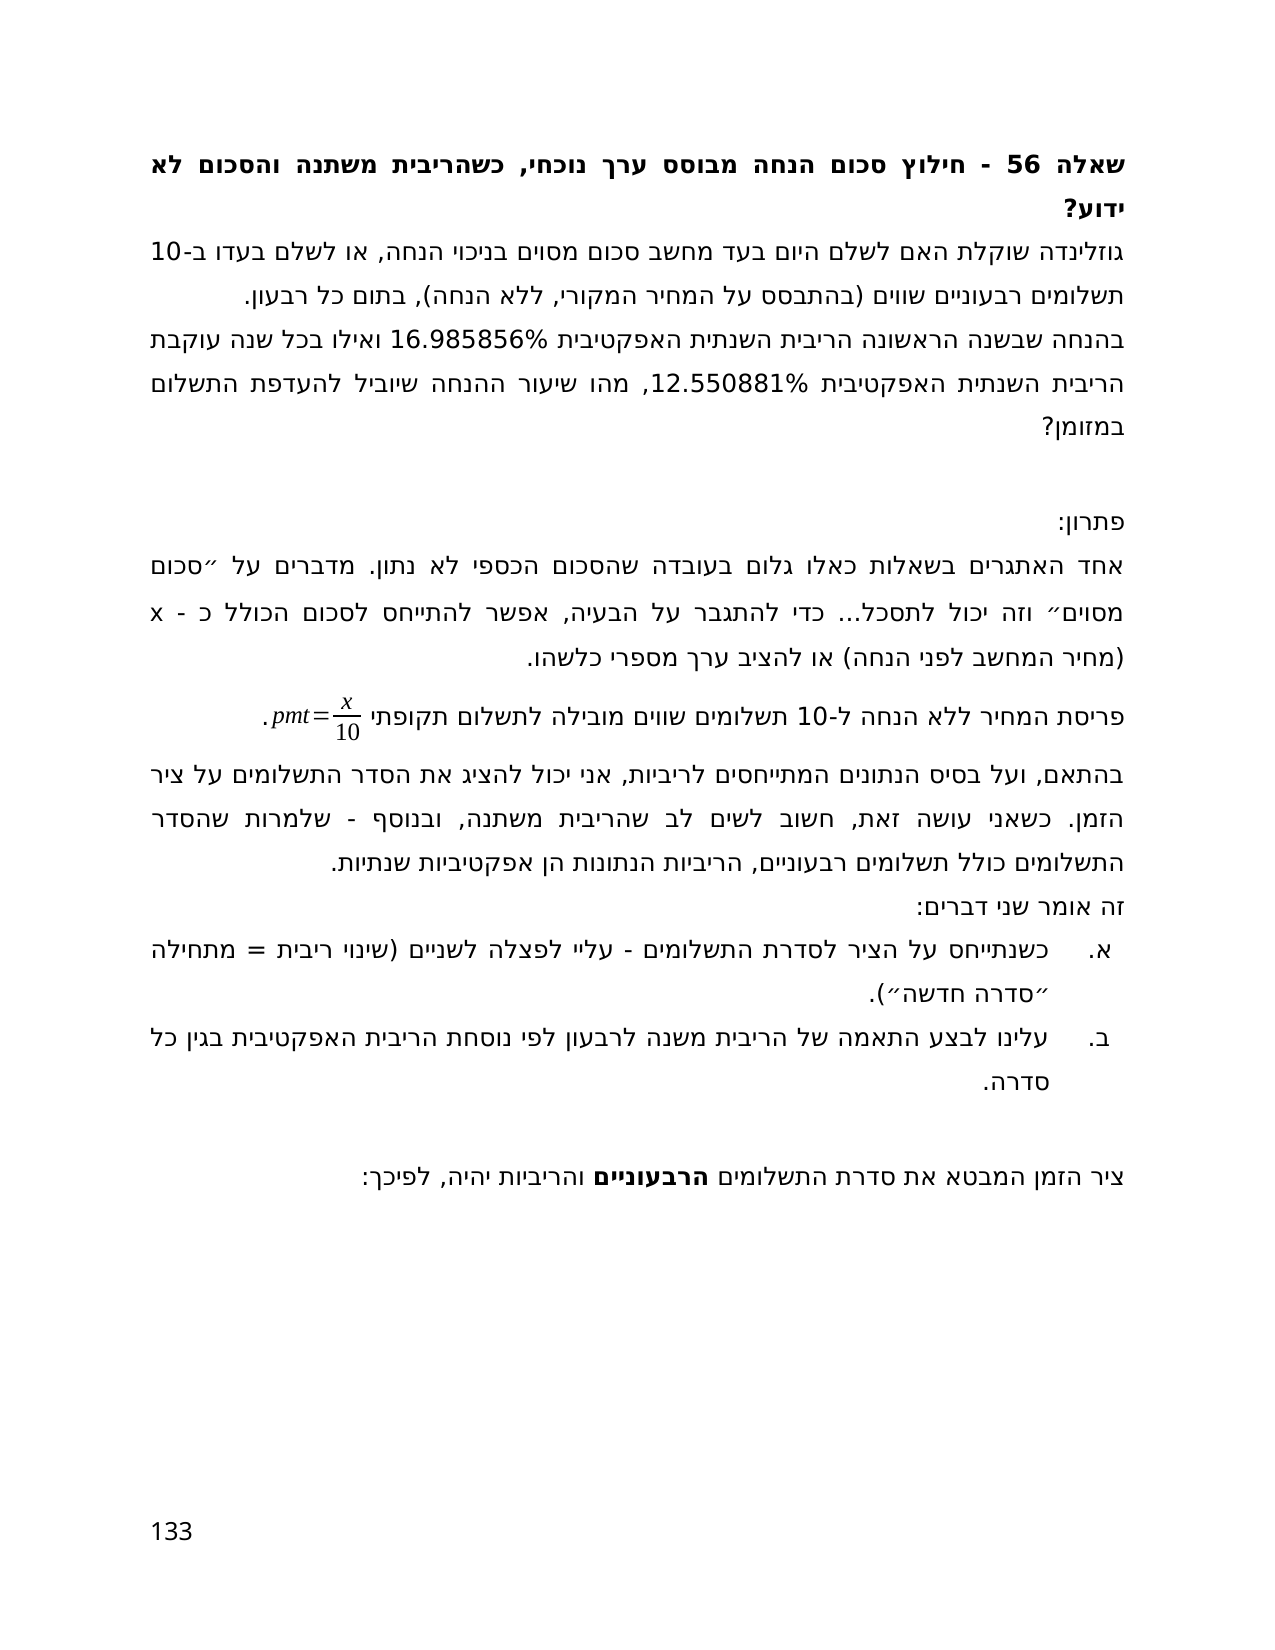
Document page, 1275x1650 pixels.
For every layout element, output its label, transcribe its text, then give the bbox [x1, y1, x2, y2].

text בהנחה שבשנה הראשונה הריבית השנתית האפקטיבית 16.985856% ואילו בכל שנה עוקבת הריבית השנתית האפקטיבית 12.550881%, מהו שיעור ההנחה שיוביל להעדפת התשלום במזומן? [150, 325, 1125, 442]
text פתרון: [150, 507, 1125, 536]
list כשנתייחס על הציר לסדרת התשלומים - עליי לפצלה לשניים (שינוי ריבית = מתחילה ״סדרה חדשה״). [150, 936, 1087, 1009]
text גוזלינדה שוקלת האם לשלם היום בעד מחשב סכום מסוים בניכוי הנחה, או לשלם בעדו ב-10 תשלומים רבעוניים שווים (בהתבסס על המחיר המקורי, ללא הנחה), בתום כל רבעון. [150, 237, 1125, 310]
text זה אומר שני דברים: [150, 892, 1125, 921]
text ציר הזמן המבטא את סדרת התשלומים הרבעוניים והריביות יהיה, לפיכך: [150, 1162, 1125, 1191]
list עלינו לבצע התאמה של הריבית משנה לרבעון לפי נוסחת הריבית האפקטיבית בגין כל סדרה. [150, 1023, 1087, 1096]
text אחד האתגרים בשאלות כאלו גלום בעובדה שהסכום הכספי לא נתון. מדברים על ״סכום מסוים״ וזה יכול לתסכל... כדי להתגבר על הבעיה, אפשר להתייחס לסכום הכולל כ - x (מחיר המחשב לפני הנחה) או להציב ערך מספרי כלשהו. [150, 551, 1125, 673]
text בהתאם, ועל בסיס הנתונים המתייחסים לריביות, אני יכול להציג את הסדר התשלומים על ציר הזמן. כשאני עושה זאת, חשוב לשים לב שהריבית משתנה, ובנוסף - שלמרות שהסדר התשלומים כולל תשלומים רבעוניים, הריביות הנתונות הן אפקטיביות שנתיות. [150, 761, 1125, 877]
text פריסת המחיר ללא הנחה ל-10 תשלומים שווים מובילה לתשלום תקופתי . [150, 687, 1125, 746]
text שאלה 56 - חילוץ סכום הנחה מבוסס ערך נוכחי, כשהריבית משתנה והסכום לא ידוע? [150, 150, 1125, 223]
